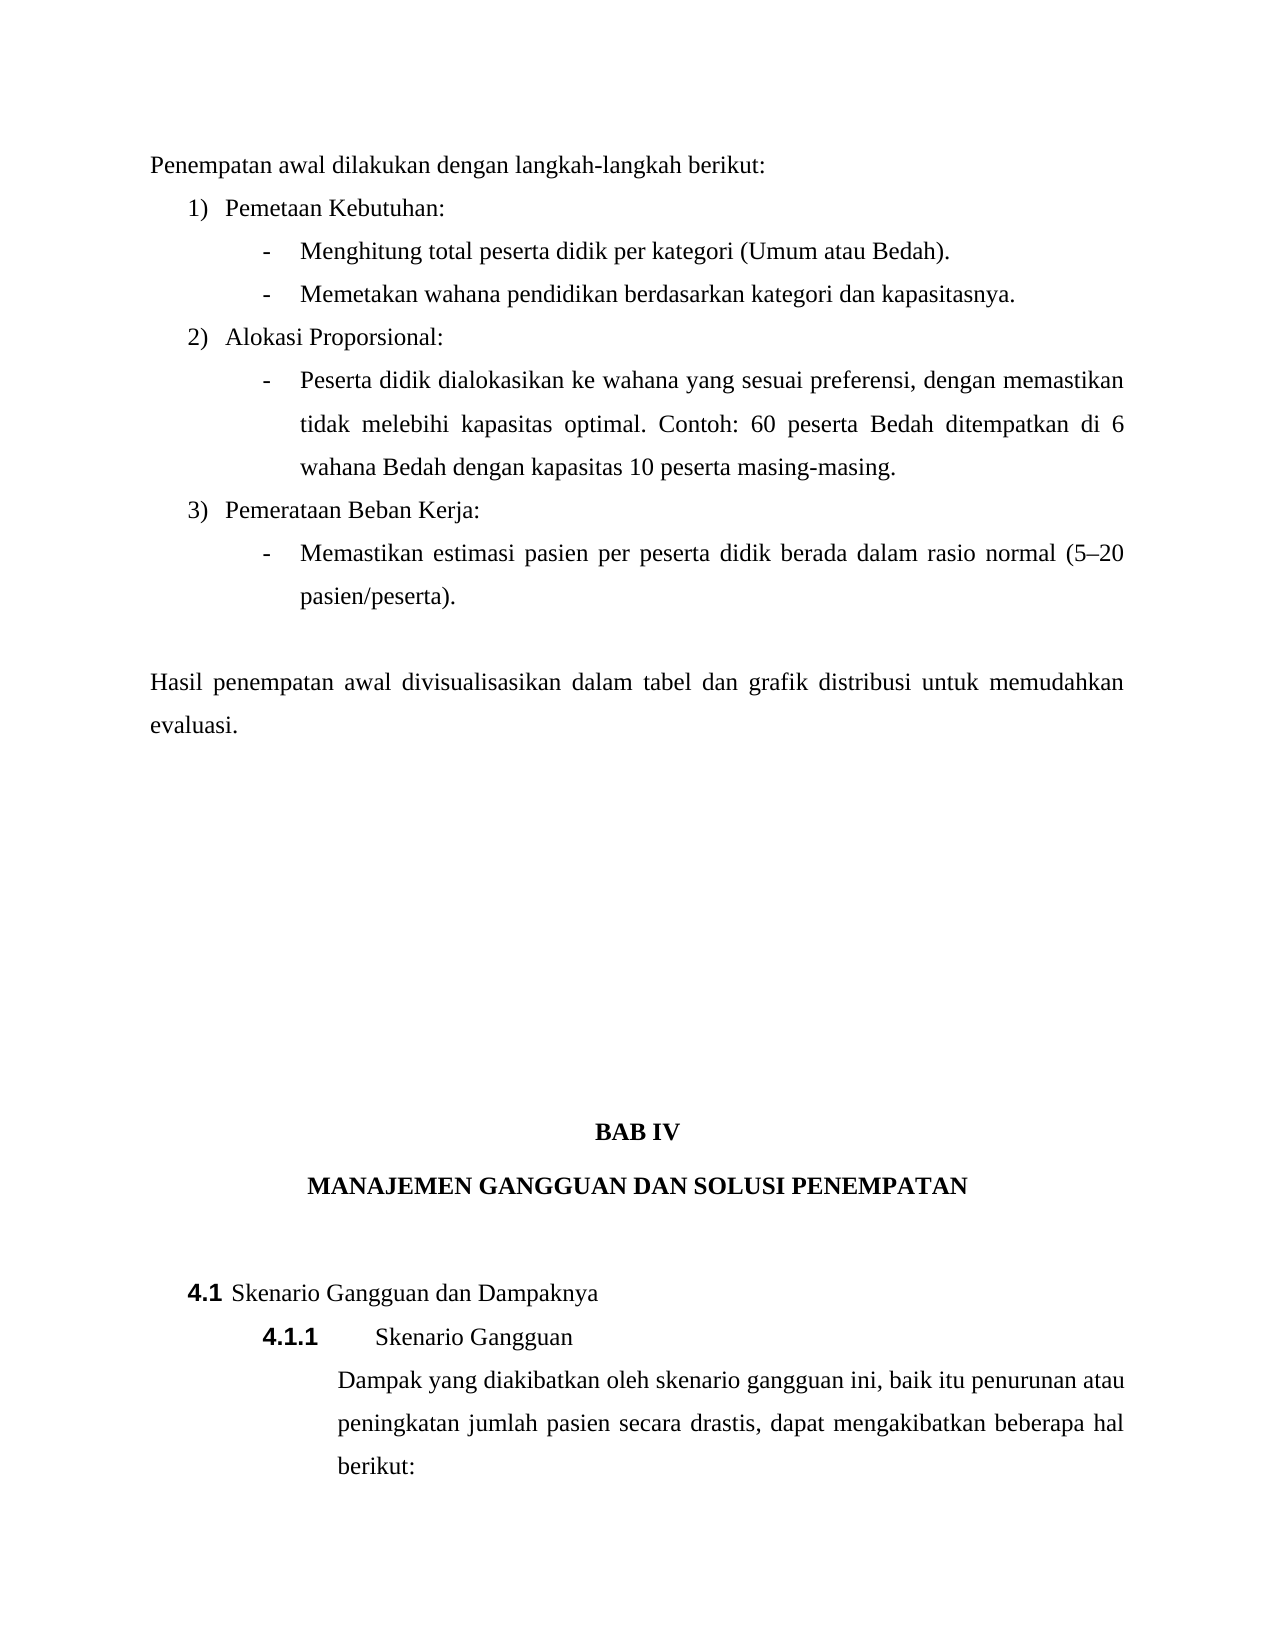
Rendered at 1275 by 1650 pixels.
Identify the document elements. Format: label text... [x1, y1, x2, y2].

text MANAJEMEN GANGGUAN DAN SOLUSI PENEMPATAN [150, 1171, 1125, 1199]
list Memetakan wahana pendidikan berdasarkan kategori dan kapasitasnya. [262, 279, 1125, 308]
list Memastikan estimasi pasien per peserta didik berada dalam rasio normal (5–20 pasien/peserta). [262, 538, 1125, 610]
text Hasil penempatan awal divisualisasikan dalam tabel dan grafik distribusi untuk memudahkan evaluasi. [150, 667, 1125, 739]
list Menghitung total peserta didik per kategori (Umum atau Bedah). [262, 236, 1125, 265]
list Alokasi Proporsional: [187, 322, 1125, 351]
text BAB IV [150, 1117, 1125, 1146]
list Skenario Gangguan [262, 1322, 1125, 1350]
list Pemetaan Kebutuhan: [187, 193, 1125, 222]
list Skenario Gangguan dan Dampaknya [187, 1278, 1125, 1307]
list Peserta didik dialokasikan ke wahana yang sesuai preferensi, dengan memastikan tidak melebihi kapasitas optimal. Contoh: 60 peserta Bedah ditempatkan di 6 wahana Bedah dengan kapasitas 10 peserta masing-masing. [262, 366, 1125, 481]
text Penempatan awal dilakukan dengan langkah-langkah berikut: [150, 150, 1125, 179]
text Dampak yang diakibatkan oleh skenario gangguan ini, baik itu penurunan atau peningkatan jumlah pasien secara drastis, dapat mengakibatkan beberapa hal berikut: [337, 1365, 1125, 1480]
list Pemerataan Beban Kerja: [187, 495, 1125, 524]
